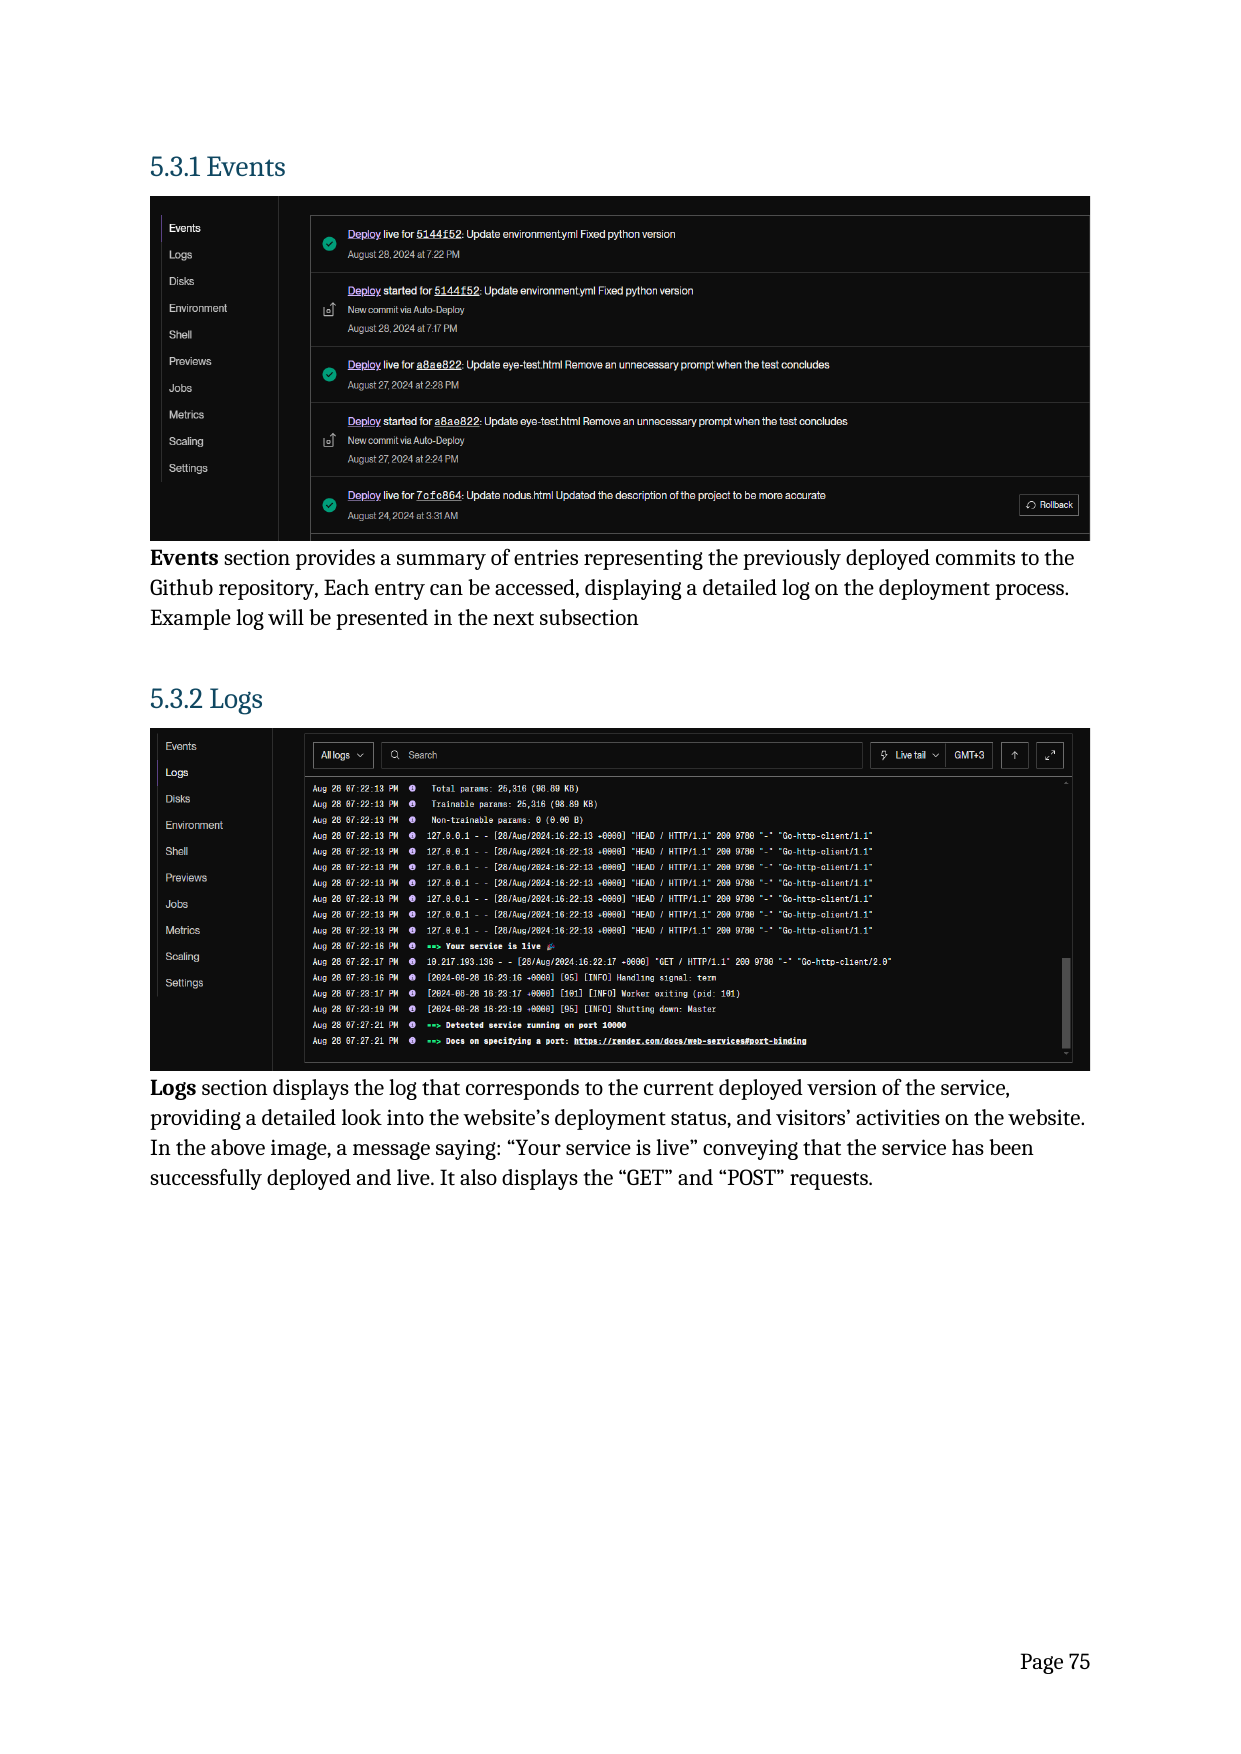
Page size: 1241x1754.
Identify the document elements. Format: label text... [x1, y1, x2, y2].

subtitle 5.3.2 Logs [150, 682, 1090, 716]
subtitle 5.3.1 Events [150, 150, 1090, 183]
text Events section provides a summary of entries representing the previously deployed commits to the Github repository, Each entry can be accessed, displaying a detailed log on the deployment process. Example log will be presented in the next subsection [150, 544, 1090, 631]
text Logs section displays the log that corresponds to the current deployed version of the service, providing a detailed look into the website’s deployment status, and visitors’ activities on the website. In the above image, a message saying: “Your service is live” conveying that the service has been successfully deployed and live. It also displays the “GET” and “POST” requests. [150, 1074, 1090, 1191]
picture [150, 196, 1091, 541]
picture [150, 728, 1091, 1071]
